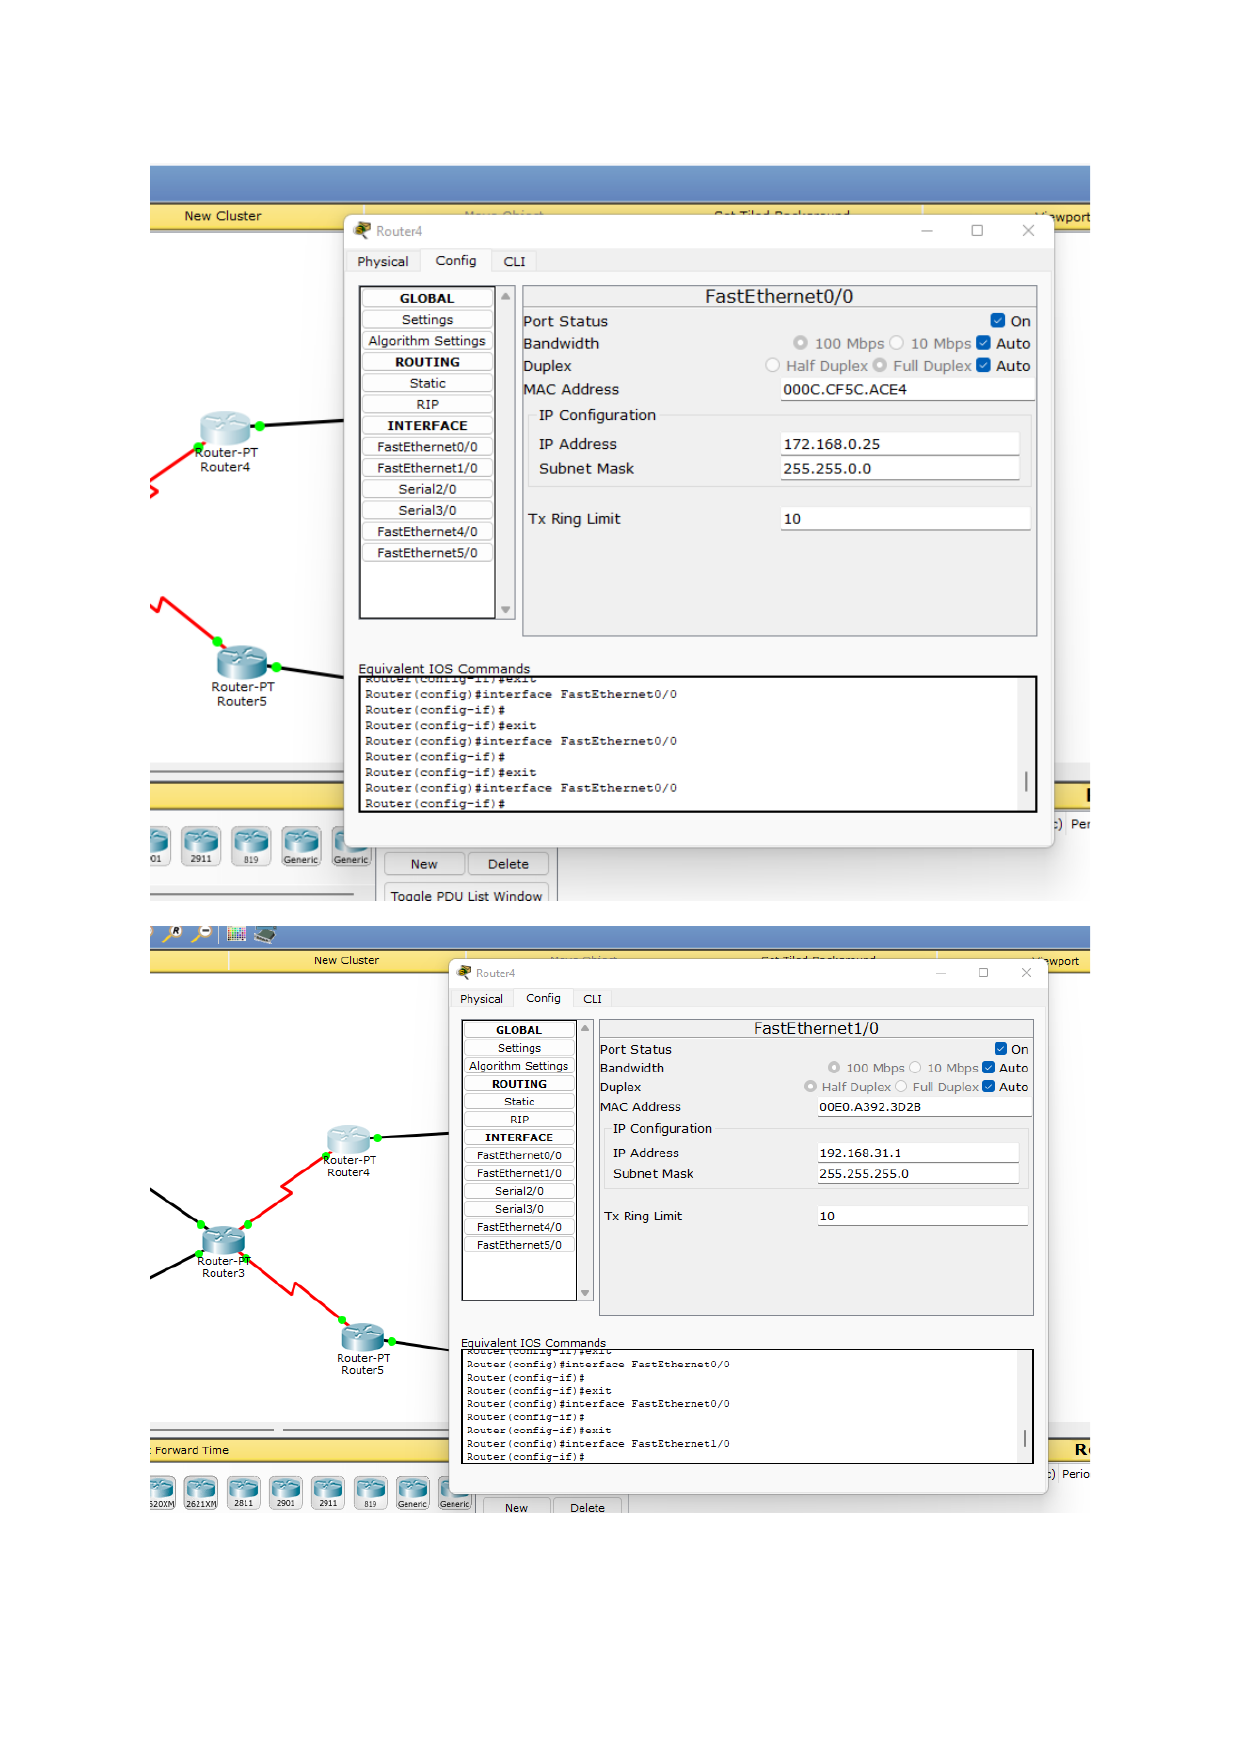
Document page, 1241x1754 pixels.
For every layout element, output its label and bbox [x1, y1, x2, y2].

picture [150, 926, 1091, 1513]
picture [150, 150, 1091, 901]
